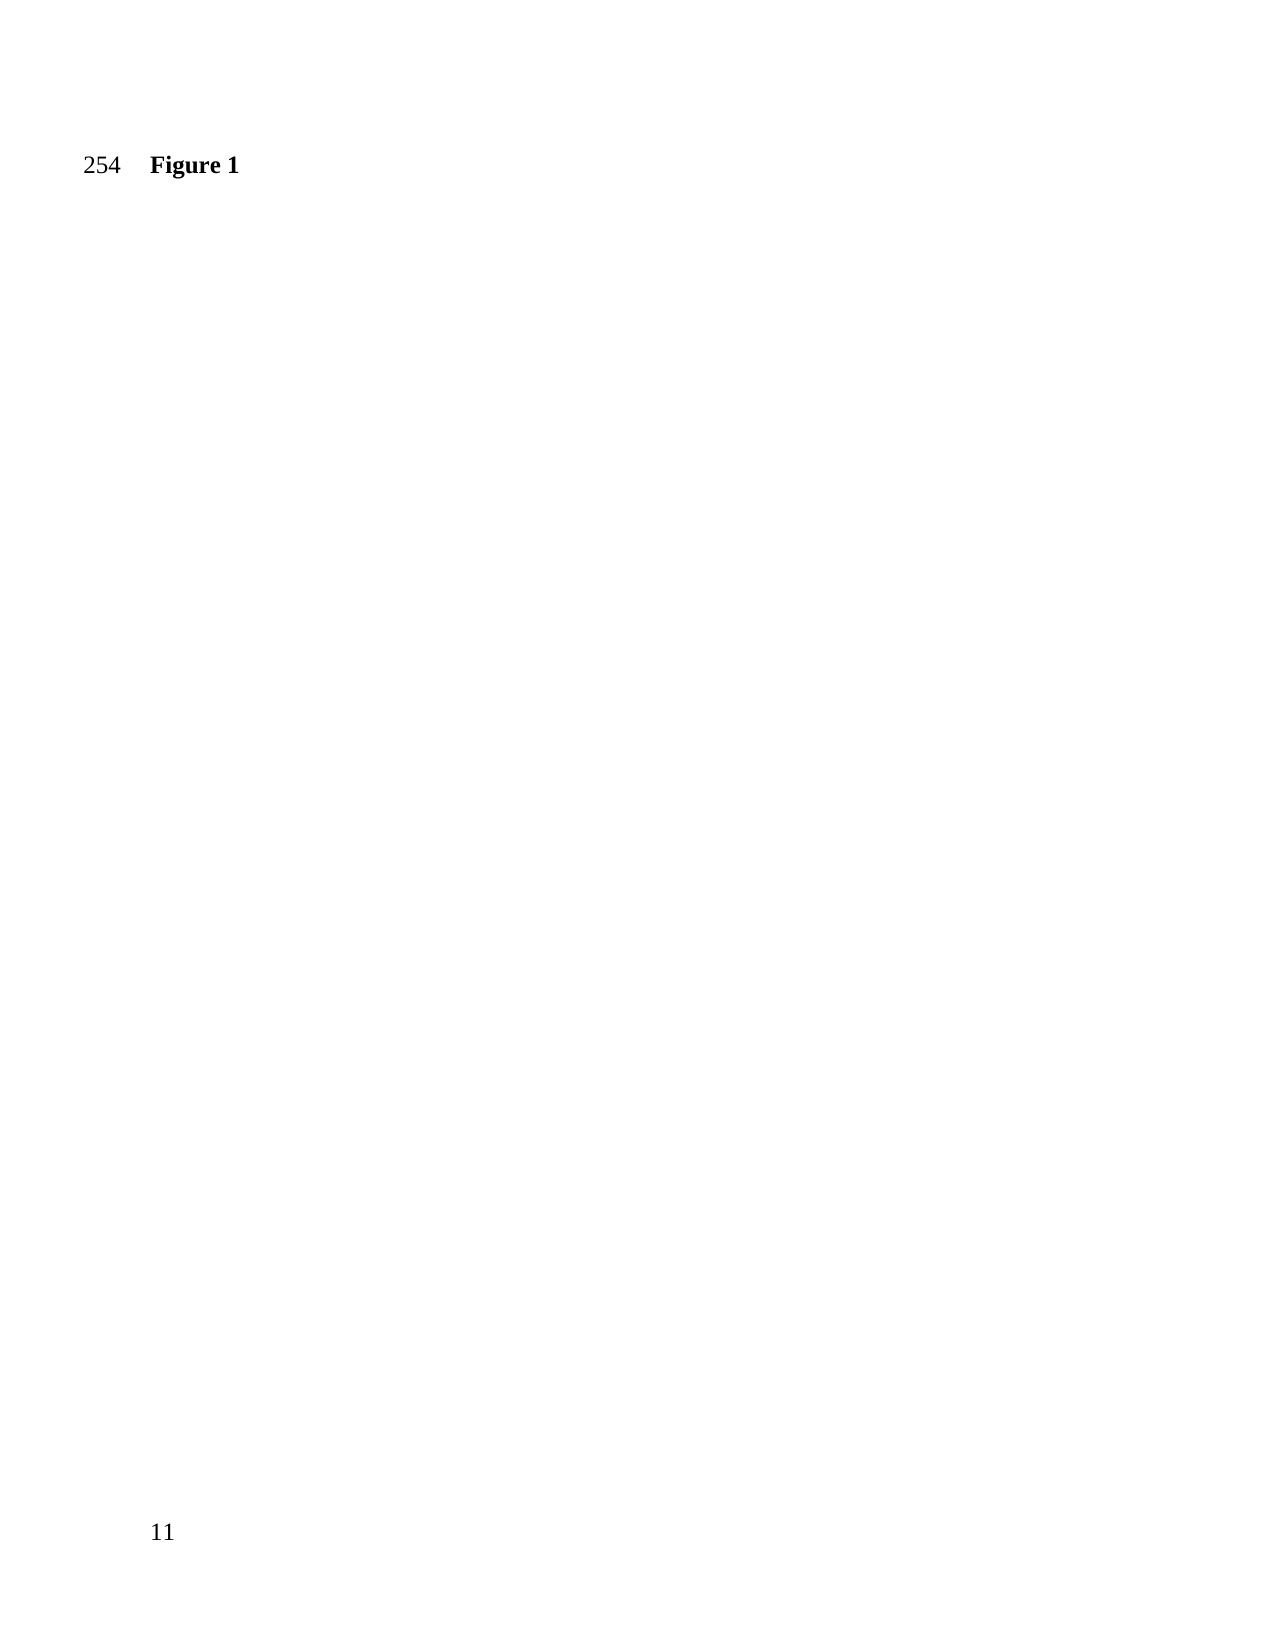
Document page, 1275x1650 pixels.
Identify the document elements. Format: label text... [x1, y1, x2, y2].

text Figure 1 [150, 150, 1125, 179]
